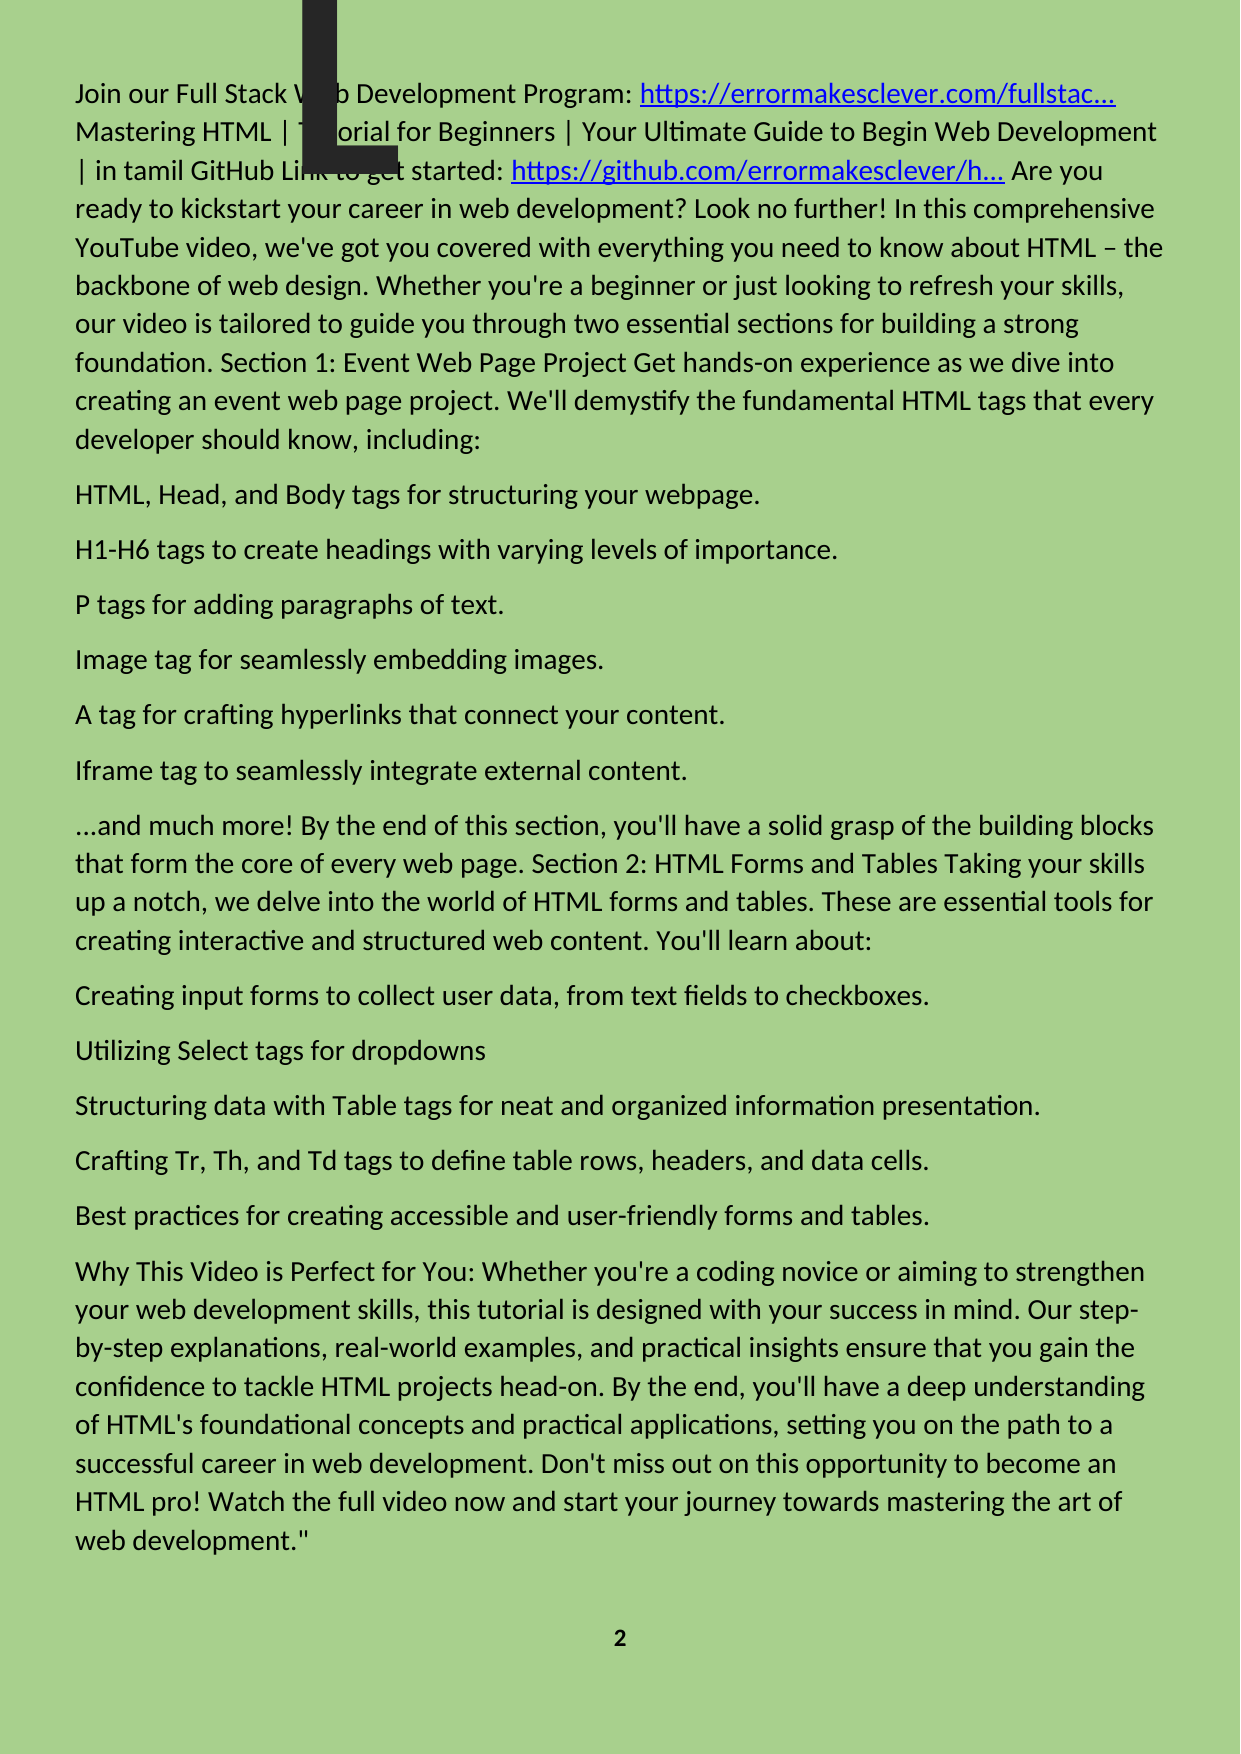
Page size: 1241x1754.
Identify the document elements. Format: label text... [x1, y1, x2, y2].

text Structuring data with Table tags for neat and organized information presentation. [75, 1087, 1165, 1123]
text ...and much more! By the end of this section, you'll have a solid grasp of the building blocks that form the core of every web page. Section 2: HTML Forms and Tables Taking your skills up a notch, we delve into the world of HTML forms and tables. These are essential tools for creating interactive and structured web content. You'll learn about: [75, 807, 1165, 958]
text Why This Video is Perfect for You: Whether you're a coding novice or aiming to strengthen your web development skills, this tutorial is designed with your success in mind. Our step-by-step explanations, real-world examples, and practical insights ensure that you gain the confidence to tackle HTML projects head-on. By the end, you'll have a deep understanding of HTML's foundational concepts and practical applications, setting you on the path to a successful career in web development. Don't miss out on this opportunity to become an HTML pro! Watch the full video now and start your journey towards mastering the art of web development." [75, 1253, 1165, 1618]
text Join our Full Stack Web Development Program: https://errormakesclever.com/fullstac... Mastering HTML | Tutorial for Beginners | Your Ultimate Guide to Begin Web Development | in tamil GitHub Link to get started: https://github.com/errormakesclever/h... Are you ready to kickstart your career in web development? Look no further! In this comprehensive YouTube video, we've got you covered with everything you need to know about HTML – the backbone of web design. Whether you're a beginner or just looking to refresh your skills, our video is tailored to guide you through two essential sections for building a strong foundation. Section 1: Event Web Page Project Get hands-on experience as we dive into creating an event web page project. We'll demystify the fundamental HTML tags that every developer should know, including: [75, 75, 1165, 457]
text Utilizing Select tags for dropdowns [75, 1032, 1165, 1068]
text H1-H6 tags to create headings with varying levels of importance. [75, 531, 1165, 567]
text A tag for crafting hyperlinks that connect your content. [75, 696, 1165, 732]
text Iframe tag to seamlessly integrate external content. [75, 752, 1165, 787]
text Creating input forms to collect user data, from text fields to checkboxes. [75, 977, 1165, 1013]
text Best practices for creating accessible and user-friendly forms and tables. [75, 1197, 1165, 1233]
text HTML, Head, and Body tags for structuring your webpage. [75, 476, 1165, 512]
text Image tag for seamlessly embedding images. [75, 641, 1165, 677]
text P tags for adding paragraphs of text. [75, 586, 1165, 622]
text Crafting Tr, Th, and Td tags to define table rows, headers, and data cells. [75, 1142, 1165, 1178]
